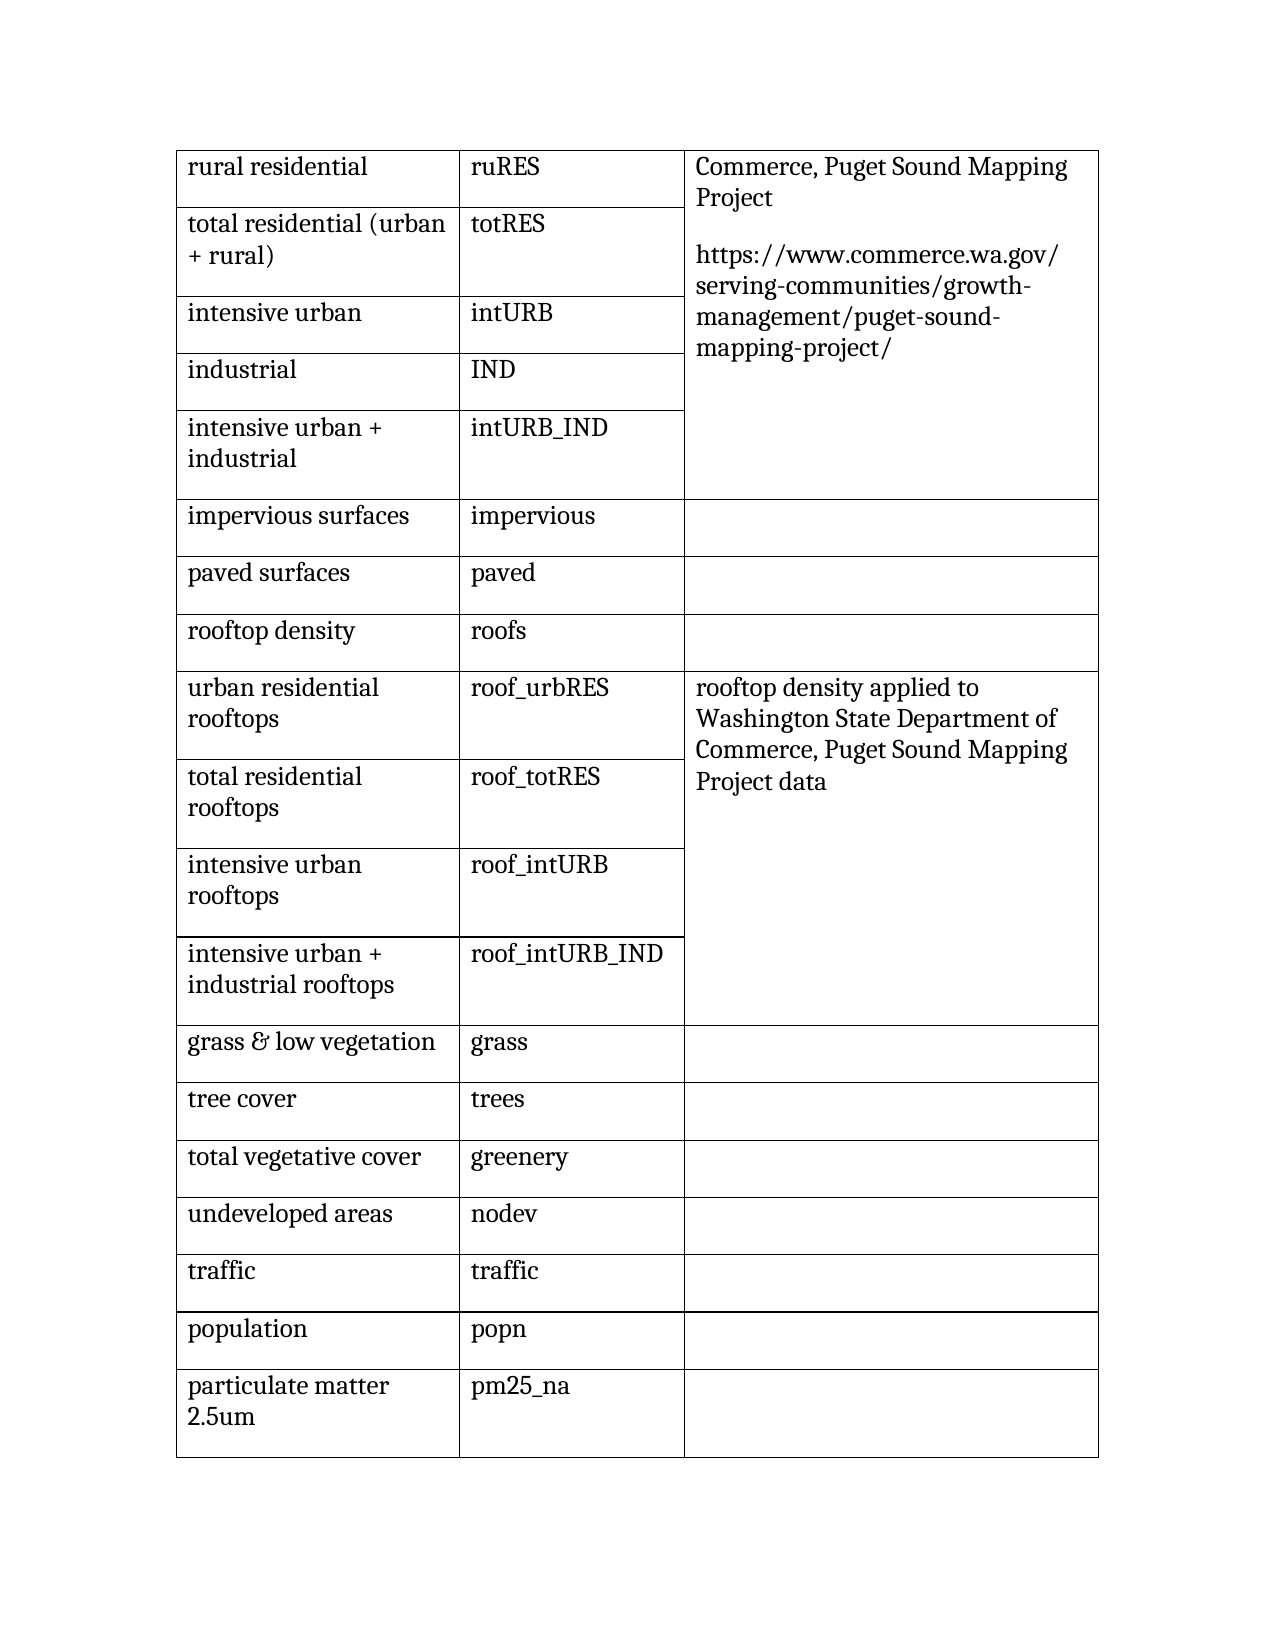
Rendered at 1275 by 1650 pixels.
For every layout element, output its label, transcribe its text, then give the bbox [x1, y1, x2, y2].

table_cell greenery [460, 1141, 684, 1197]
table_cell intensive urban [177, 297, 459, 353]
table_cell trees [460, 1083, 684, 1139]
table_cell grass & low vegetation [177, 1026, 459, 1082]
table_cell undeveloped areas [177, 1198, 459, 1254]
table_cell intensive urban + industrial [177, 411, 459, 499]
table_cell [685, 1313, 1098, 1369]
table_cell intURB_IND [460, 411, 684, 499]
table_cell total residential rooftops [177, 760, 459, 848]
table_cell population [177, 1313, 459, 1369]
table_cell intURB [460, 297, 684, 353]
table_cell traffic [460, 1255, 684, 1311]
table_cell [685, 1370, 1098, 1457]
table_cell urban residential rooftops [177, 672, 459, 759]
table_cell tree cover [177, 1083, 459, 1139]
table_cell grass [460, 1026, 684, 1082]
table_cell paved [460, 557, 684, 613]
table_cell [685, 151, 1098, 499]
table_cell [685, 500, 1098, 556]
table_cell roof_intURB [460, 849, 684, 936]
table_cell nodev [460, 1198, 684, 1254]
table_cell rural residential [177, 151, 459, 207]
table_cell [685, 1255, 1098, 1311]
table_cell totRES [460, 208, 684, 296]
table_cell IND [460, 354, 684, 410]
table_cell [685, 1026, 1098, 1082]
table_cell pm25_na [460, 1370, 684, 1457]
table_cell roof_totRES [460, 760, 684, 848]
table_cell roof_urbRES [460, 672, 684, 759]
table_cell [685, 615, 1098, 671]
table_cell [685, 1083, 1098, 1139]
table_cell intensive urban + industrial rooftops [177, 938, 459, 1025]
table_cell intensive urban rooftops [177, 849, 459, 936]
table_cell impervious [460, 500, 684, 556]
table_cell rooftop density [177, 615, 459, 671]
table_cell roof_intURB_IND [460, 938, 684, 1025]
table_cell roofs [460, 615, 684, 671]
table_cell [685, 557, 1098, 613]
table_cell popn [460, 1313, 684, 1369]
table_cell rooftop density applied to Washington State Department of Commerce, Puget Sound Mapping Project data [685, 672, 1098, 1025]
table_cell industrial [177, 354, 459, 410]
table_cell [685, 1141, 1098, 1197]
table_cell impervious surfaces [177, 500, 459, 556]
table_cell particulate matter 2.5um [177, 1370, 459, 1457]
table_cell ruRES [460, 151, 684, 207]
table_cell traffic [177, 1255, 459, 1311]
table_cell total residential (urban + rural) [177, 208, 459, 296]
table_cell total vegetative cover [177, 1141, 459, 1197]
table_cell paved surfaces [177, 557, 459, 613]
table_cell [685, 1198, 1098, 1254]
